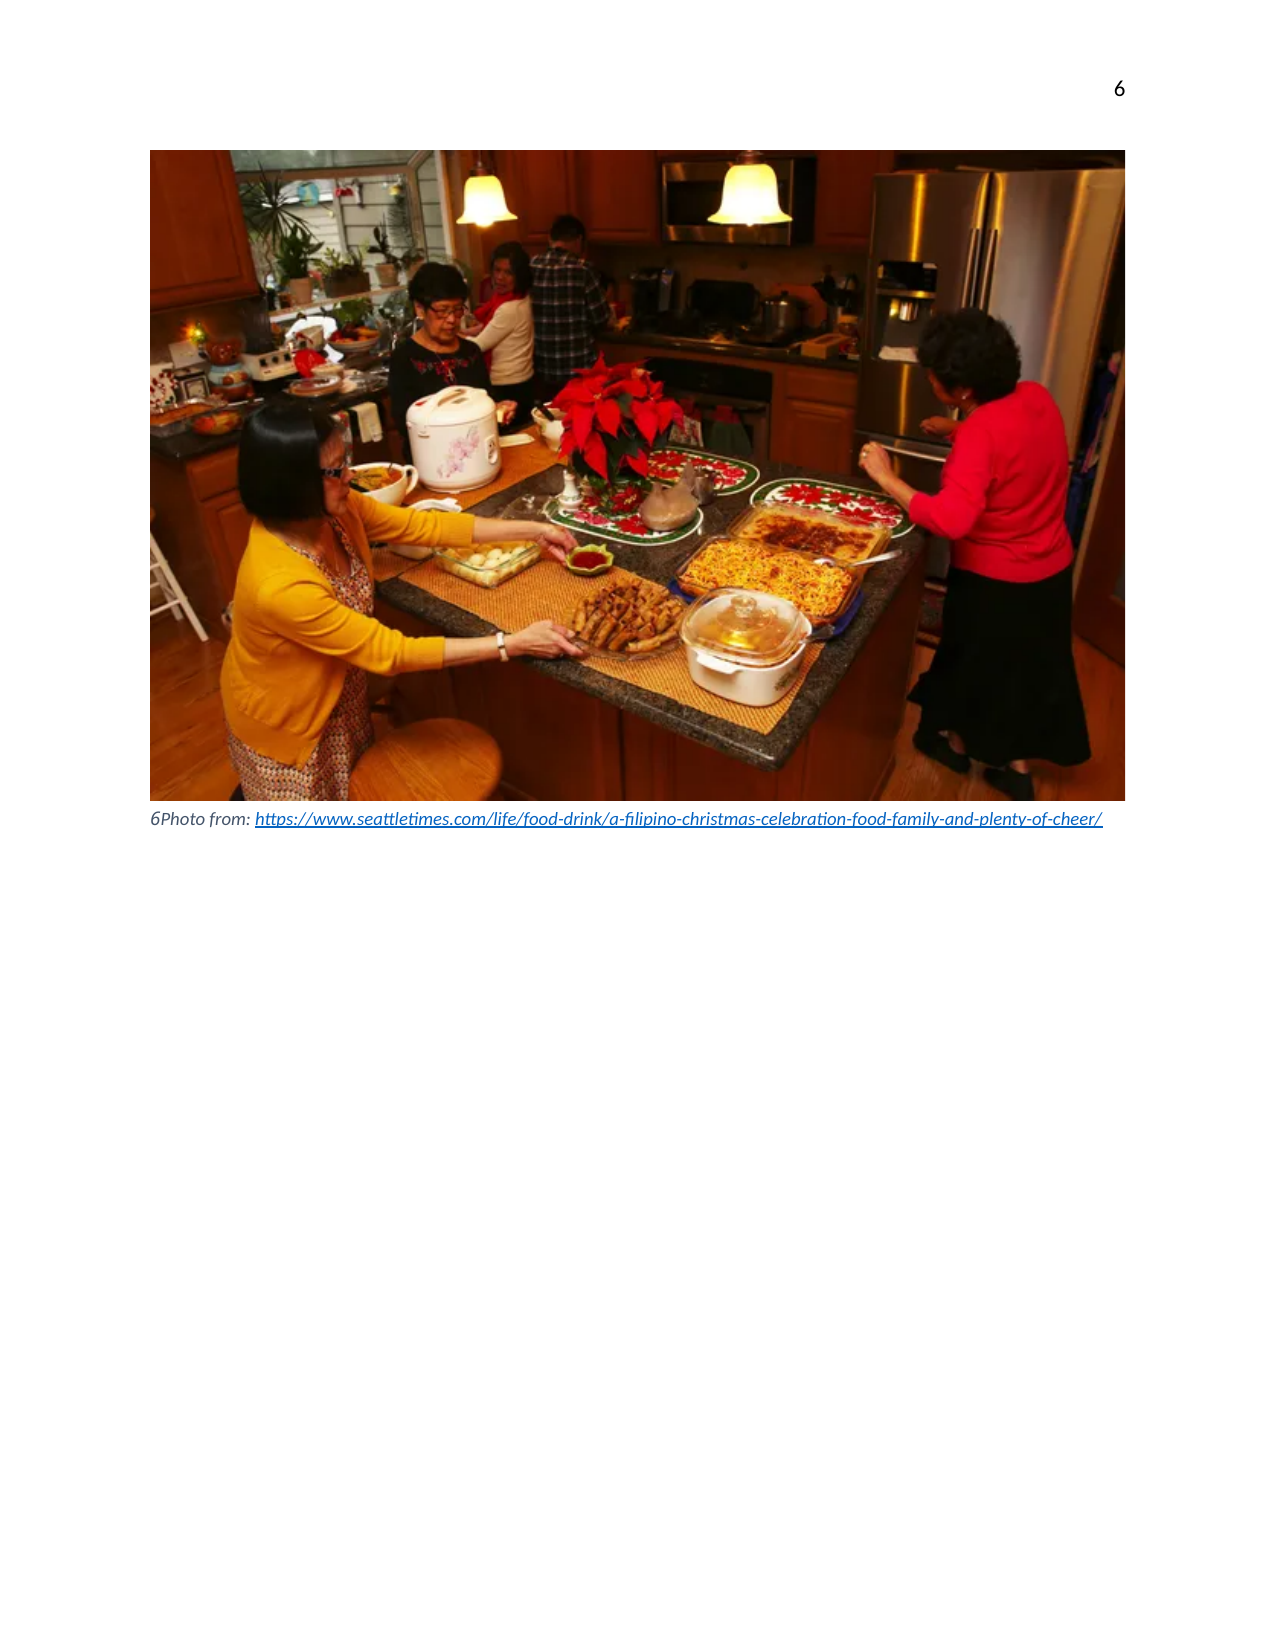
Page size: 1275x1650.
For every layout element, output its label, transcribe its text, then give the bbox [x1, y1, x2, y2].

text 6Photo from: https://www.seattletimes.com/life/food-drink/a-filipino-christmas-celebration-food-family-and-plenty-of-cheer/ [150, 805, 1125, 830]
picture [150, 150, 1125, 801]
